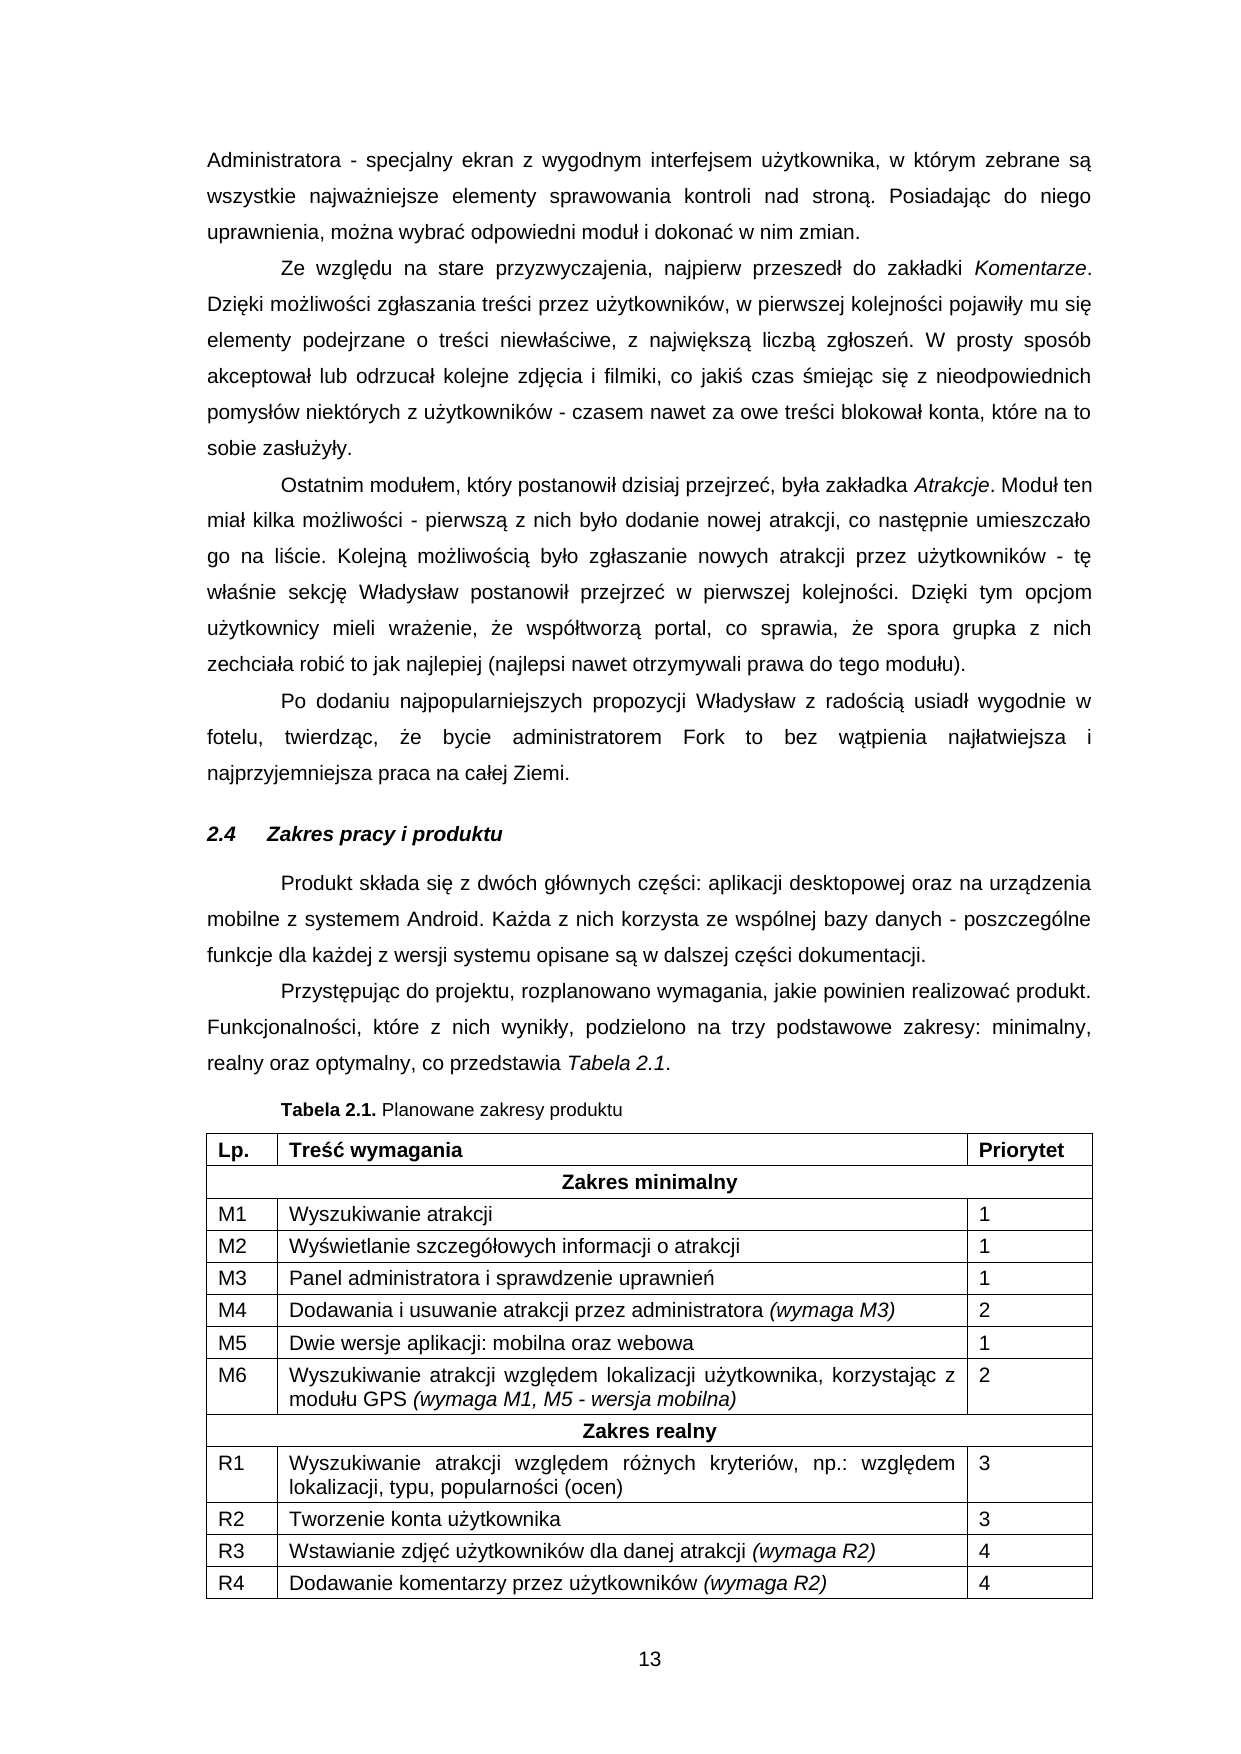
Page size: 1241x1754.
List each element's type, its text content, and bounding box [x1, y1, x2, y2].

table_header Treść wymagania [278, 1134, 967, 1165]
table_cell Panel administratora i sprawdzenie uprawnień [278, 1263, 967, 1294]
text Tabela 2.1. Planowane zakresy produktu [281, 1099, 1092, 1121]
table_cell 4 [968, 1567, 1092, 1598]
subtitle Zakres pracy i produktu [207, 821, 1092, 845]
table_cell 4 [968, 1535, 1092, 1566]
table_cell R4 [207, 1567, 277, 1598]
table_cell Dwie wersje aplikacji: mobilna oraz webowa [278, 1327, 967, 1358]
table_cell Zakres realny [207, 1415, 1092, 1446]
text Produkt składa się z dwóch głównych części: aplikacji desktopowej oraz na urządzenia mobilne z systemem Android. Każda z nich korzysta ze wspólnej bazy danych - poszczególne funkcje dla każdej z wersji systemu opisane są w dalszej części dokumentacji. [207, 871, 1092, 966]
table_cell 2 [968, 1359, 1092, 1414]
text Ostatnim modułem, który postanowił dzisiaj przejrzeć, była zakładka Atrakcje. Moduł ten miał kilka możliwości - pierwszą z nich było dodanie nowej atrakcji, co następnie umieszczało go na liście. Kolejną możliwością było zgłaszanie nowych atrakcji przez użytkowników - tę właśnie sekcję Władysław postanowił przejrzeć w pierwszej kolejności. Dzięki tym opcjom użytkownicy mieli wrażenie, że współtworzą portal, co sprawia, że spora grupka z nich zechciała robić to jak najlepiej (najlepsi nawet otrzymywali prawa do tego modułu). [207, 472, 1092, 676]
table_cell 2 [968, 1295, 1092, 1326]
table_header Priorytet [968, 1134, 1092, 1165]
table_cell R1 [207, 1447, 277, 1502]
table_cell M5 [207, 1327, 277, 1358]
table_cell M6 [207, 1359, 277, 1414]
table_cell Zakres minimalny [207, 1166, 1092, 1197]
table_cell M3 [207, 1263, 277, 1294]
table_cell 1 [968, 1199, 1092, 1229]
table_cell 1 [968, 1231, 1092, 1262]
table_cell Wyszukiwanie atrakcji względem różnych kryteriów, np.: względem lokalizacji, typu, popularności (ocen) [278, 1447, 967, 1502]
table_cell M1 [207, 1199, 277, 1229]
table_cell M2 [207, 1231, 277, 1262]
table_cell Tworzenie konta użytkownika [278, 1503, 967, 1534]
table_header Lp. [207, 1134, 277, 1165]
table_cell Wyszukiwanie atrakcji [278, 1199, 967, 1229]
table_cell 1 [968, 1263, 1092, 1294]
table_cell Dodawania i usuwanie atrakcji przez administratora (wymaga M3) [278, 1295, 967, 1326]
table_cell 3 [968, 1447, 1092, 1502]
text Po dodaniu najpopularniejszych propozycji Władysław z radością usiadł wygodnie w fotelu, twierdząc, że bycie administratorem Fork to bez wątpienia najłatwiejsza i najprzyjemniejsza praca na całej Ziemi. [207, 689, 1092, 784]
table_cell M4 [207, 1295, 277, 1326]
table_cell 3 [968, 1503, 1092, 1534]
text Ze względu na stare przyzwyczajenia, najpierw przeszedł do zakładki Komentarze. Dzięki możliwości zgłaszania treści przez użytkowników, w pierwszej kolejności pojawiły mu się elementy podejrzane o treści niewłaściwe, z największą liczbą zgłoszeń. W prosty sposób akceptował lub odrzucał kolejne zdjęcia i filmiki, co jakiś czas śmiejąc się z nieodpowiednich pomysłów niektórych z użytkowników - czasem nawet za owe treści blokował konta, które na to sobie zasłużyły. [207, 256, 1092, 460]
table_cell R2 [207, 1503, 277, 1534]
table_cell 1 [968, 1327, 1092, 1358]
table_cell Dodawanie komentarzy przez użytkowników (wymaga R2) [278, 1567, 967, 1598]
table_cell Wstawianie zdjęć użytkowników dla danej atrakcji (wymaga R2) [278, 1535, 967, 1566]
table_cell Wyszukiwanie atrakcji względem lokalizacji użytkownika, korzystając z modułu GPS (wymaga M1, M5 - wersja mobilna) [278, 1359, 967, 1414]
table_cell Wyświetlanie szczegółowych informacji o atrakcji [278, 1231, 967, 1262]
table_cell R3 [207, 1535, 277, 1566]
